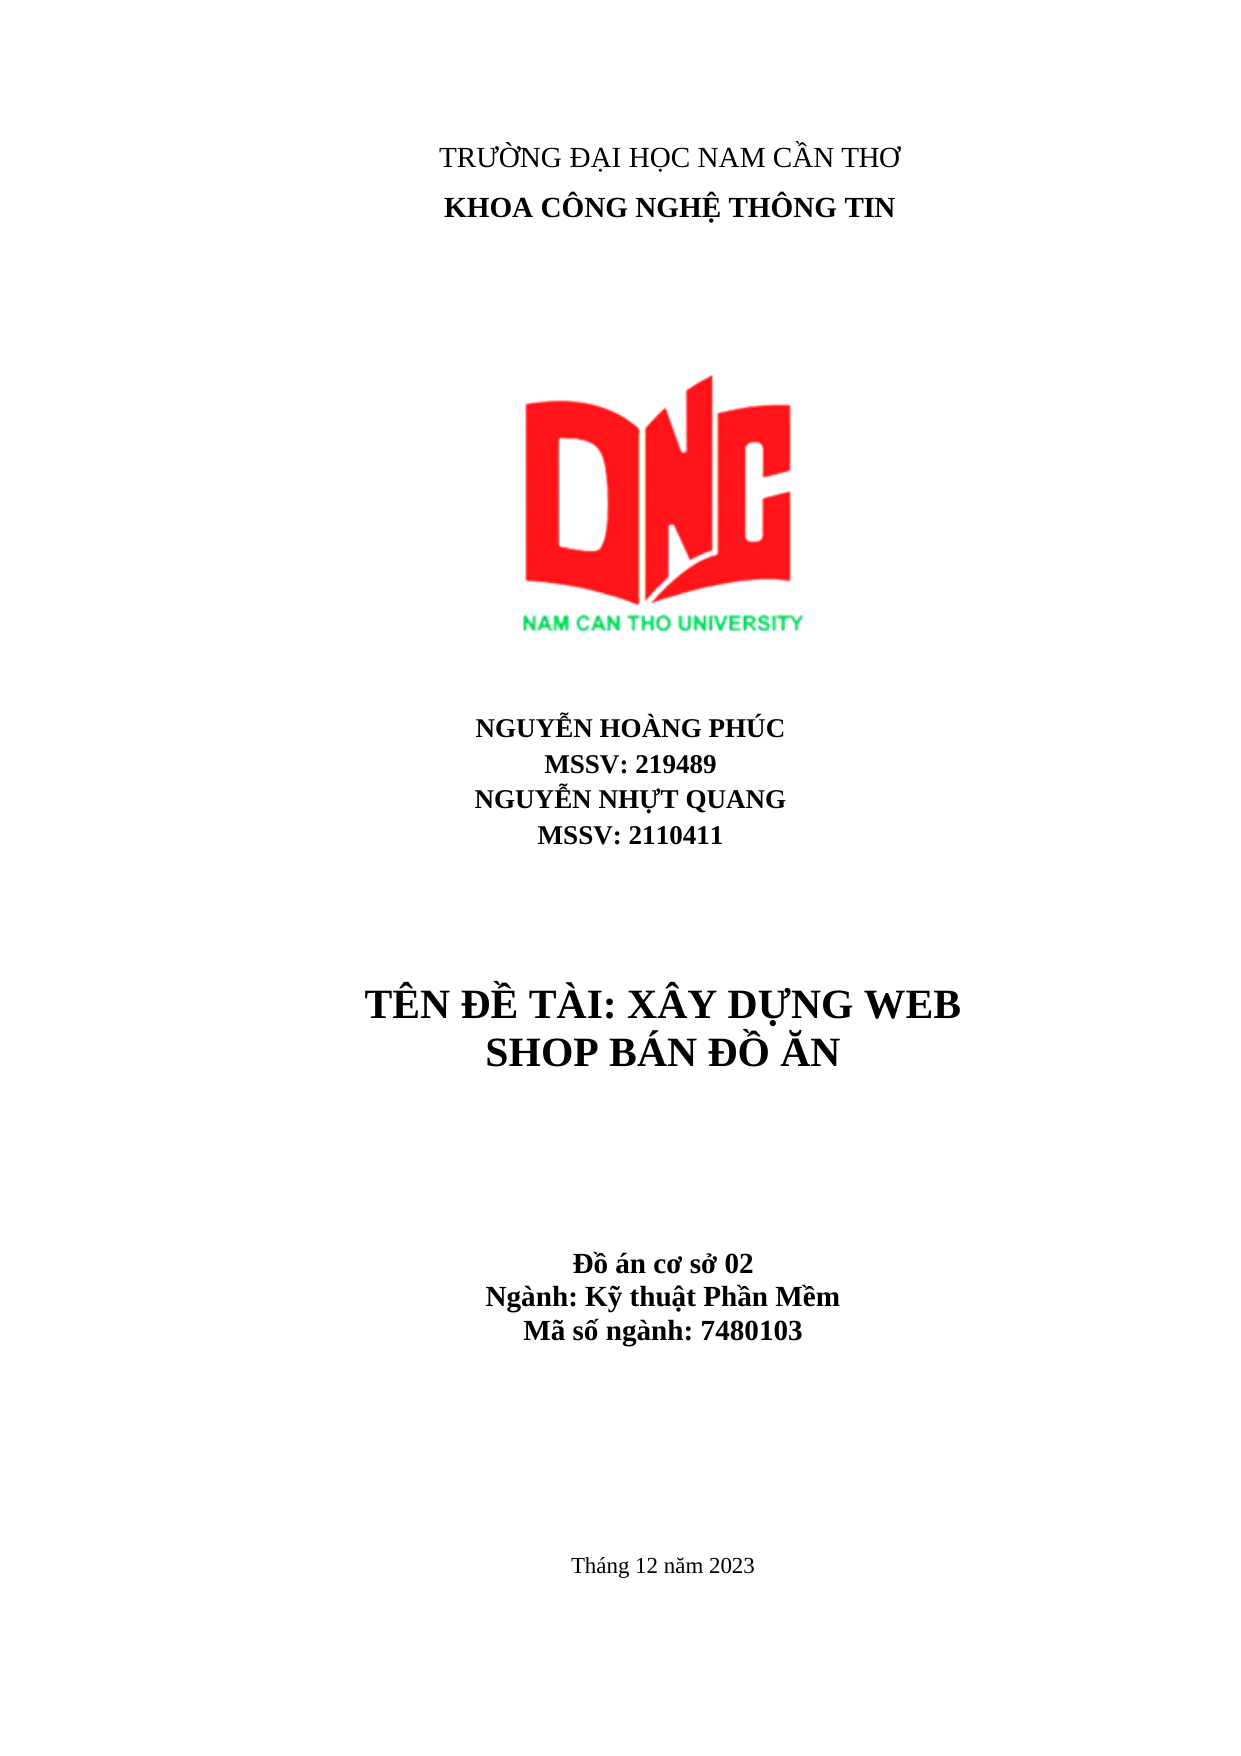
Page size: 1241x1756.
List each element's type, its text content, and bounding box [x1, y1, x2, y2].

text MSSV: 2110411 [364, 819, 896, 850]
text Mã số ngành: 7480103 [175, 1313, 1151, 1347]
text TRƯỜNG ĐẠI HỌC NAM CẦN THƠ [381, 140, 958, 173]
text NGUYỄN HOÀNG PHÚC [364, 712, 896, 743]
text TÊN ĐỀ TÀI: XÂY DỰNG WEB [175, 980, 1151, 1028]
text KHOA CÔNG NGHỆ THÔNG TIN [381, 190, 958, 223]
text MSSV: 219489 [364, 748, 896, 779]
text NGUYỄN NHỰT QUANG [364, 783, 896, 815]
text Tháng 12 năm 2023 [175, 1553, 1151, 1579]
picture [522, 375, 804, 633]
text SHOP BÁN ĐỒ ĂN [175, 1028, 1151, 1076]
text Ngành: Kỹ thuật Phần Mềm [175, 1279, 1151, 1313]
text Đồ án cơ sở 02 [175, 1246, 1151, 1279]
